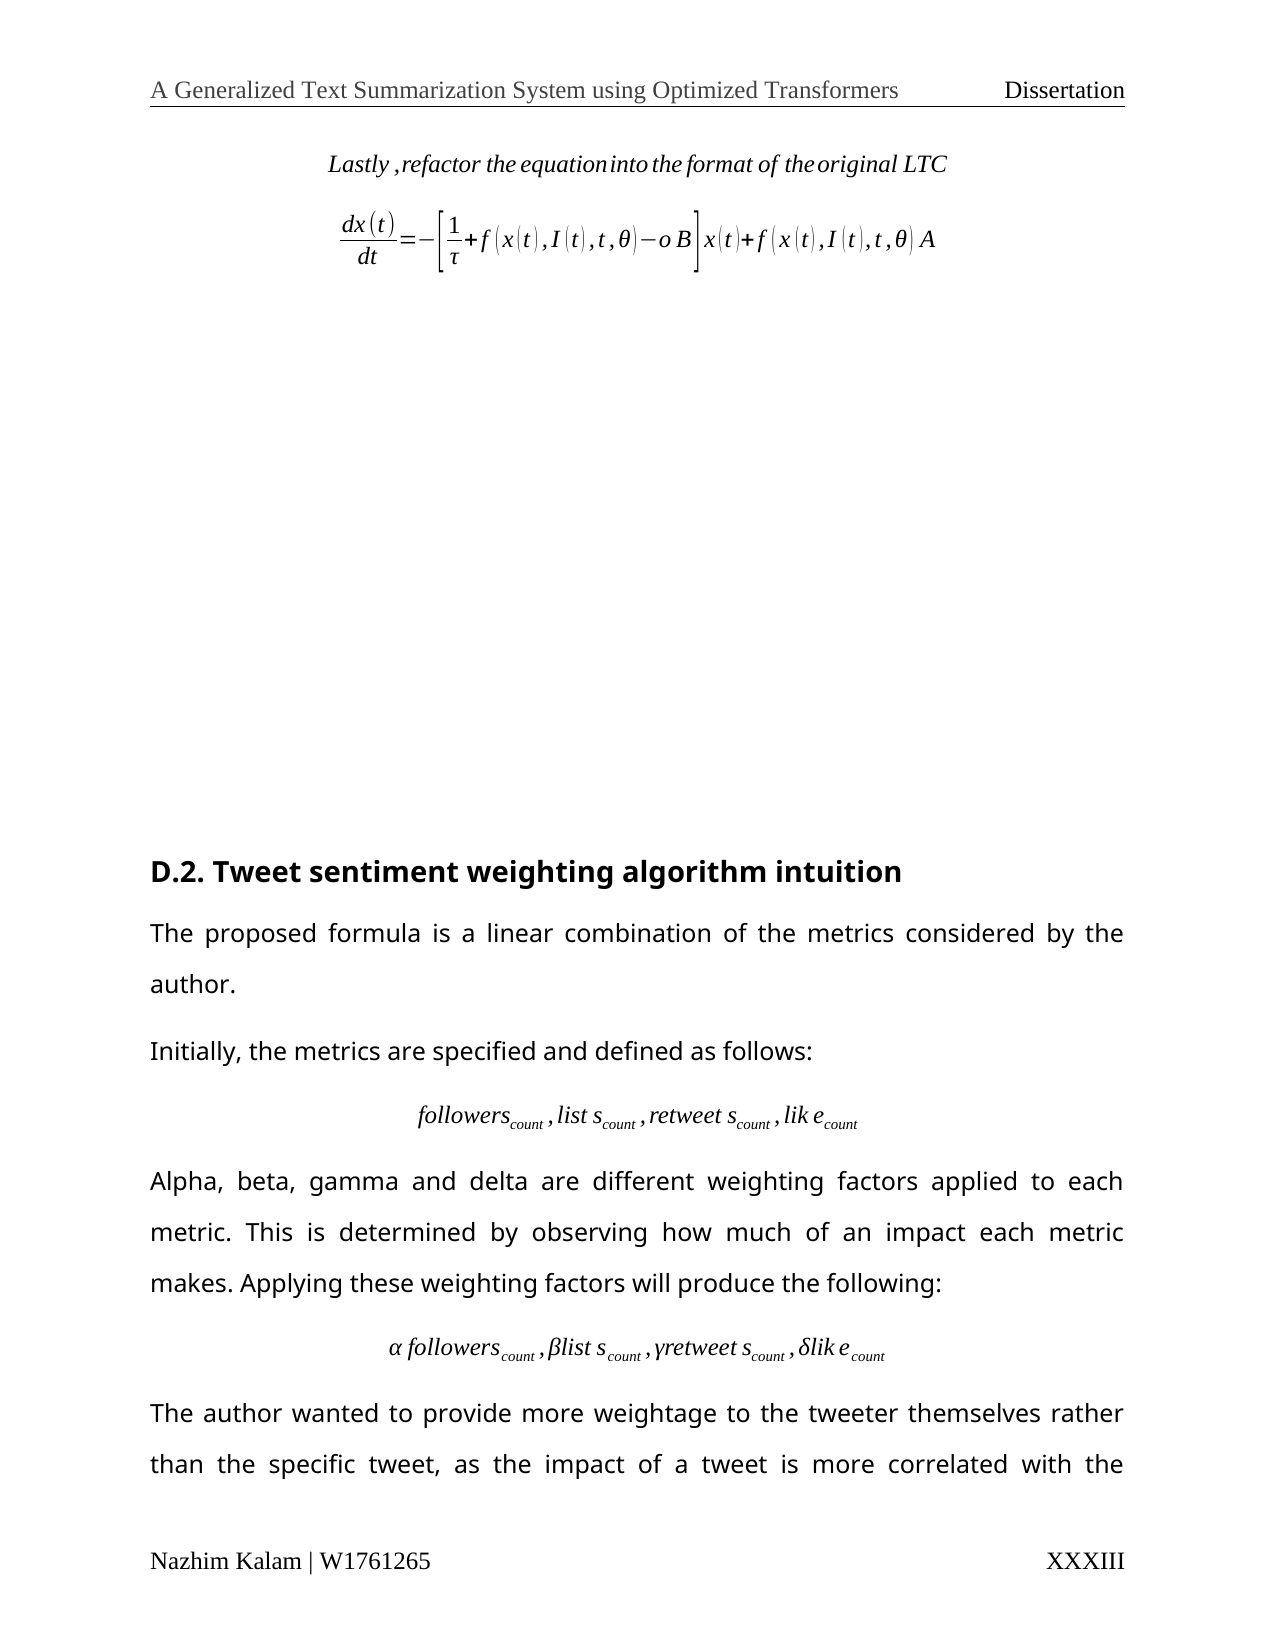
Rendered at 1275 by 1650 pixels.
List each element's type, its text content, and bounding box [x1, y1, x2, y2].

text The proposed formula is a linear combination of the metrics considered by the author. [150, 915, 1125, 1000]
subtitle D.2. Tweet sentiment weighting algorithm intuition [150, 852, 1125, 891]
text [150, 1395, 1125, 1481]
text Initially, the metrics are specified and defined as follows: [150, 1034, 1125, 1068]
text Alpha, beta, gamma and delta are different weighting factors applied to each metric. This is determined by observing how much of an impact each metric makes. Applying these weighting factors will produce the following: [150, 1164, 1125, 1300]
